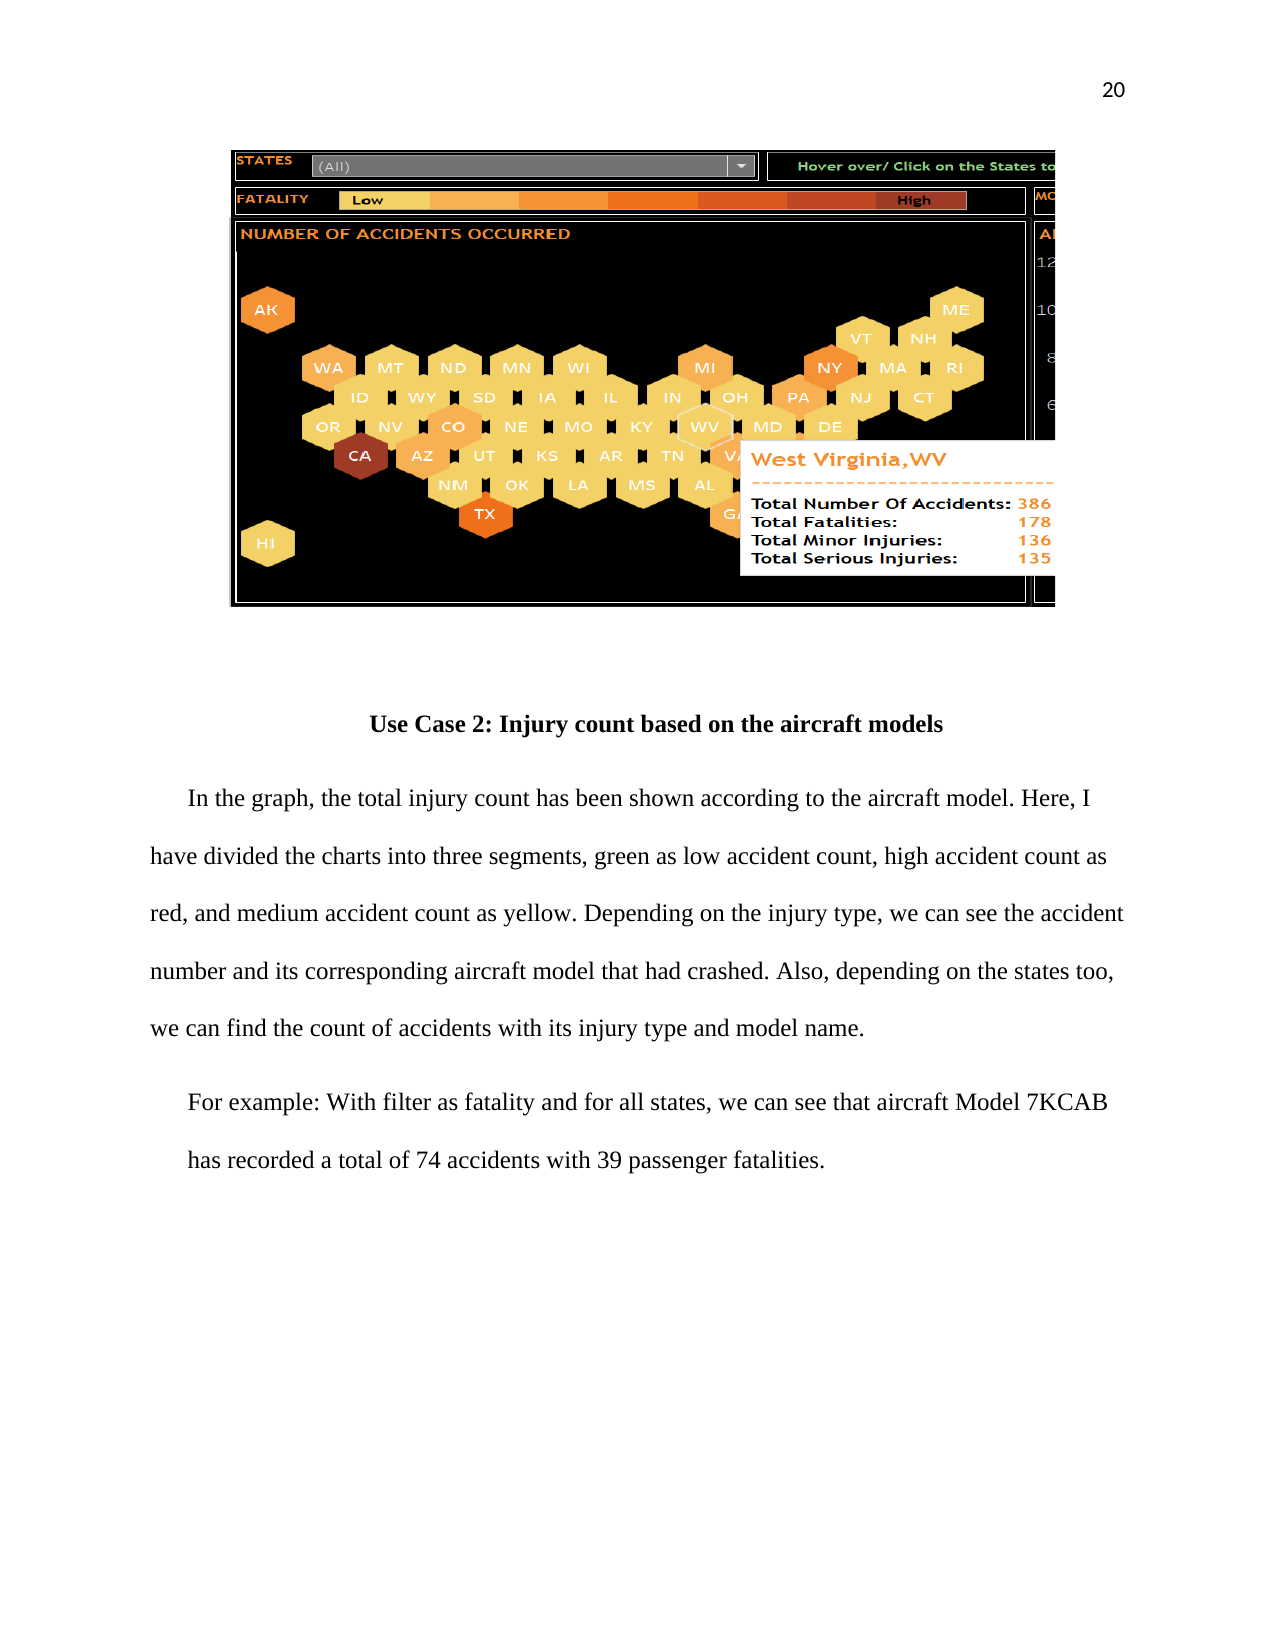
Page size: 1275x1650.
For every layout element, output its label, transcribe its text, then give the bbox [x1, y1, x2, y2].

picture [225, 150, 1056, 607]
text For example: With filter as fatality and for all states, we can see that aircraft Model 7KCAB has recorded a total of 74 accidents with 39 passenger fatalities. [187, 1087, 1125, 1174]
text Use Case 2: Injury count based on the aircraft models [187, 709, 1125, 738]
text In the graph, the total injury count has been shown according to the aircraft model. Here, I have divided the charts into three segments, green as low accident count, high accident count as red, and medium accident count as yellow. Depending on the injury type, we can see the accident number and its corresponding aircraft model that had crashed. Also, depending on the states too, we can find the count of accidents with its injury type and model name. [150, 783, 1125, 1042]
